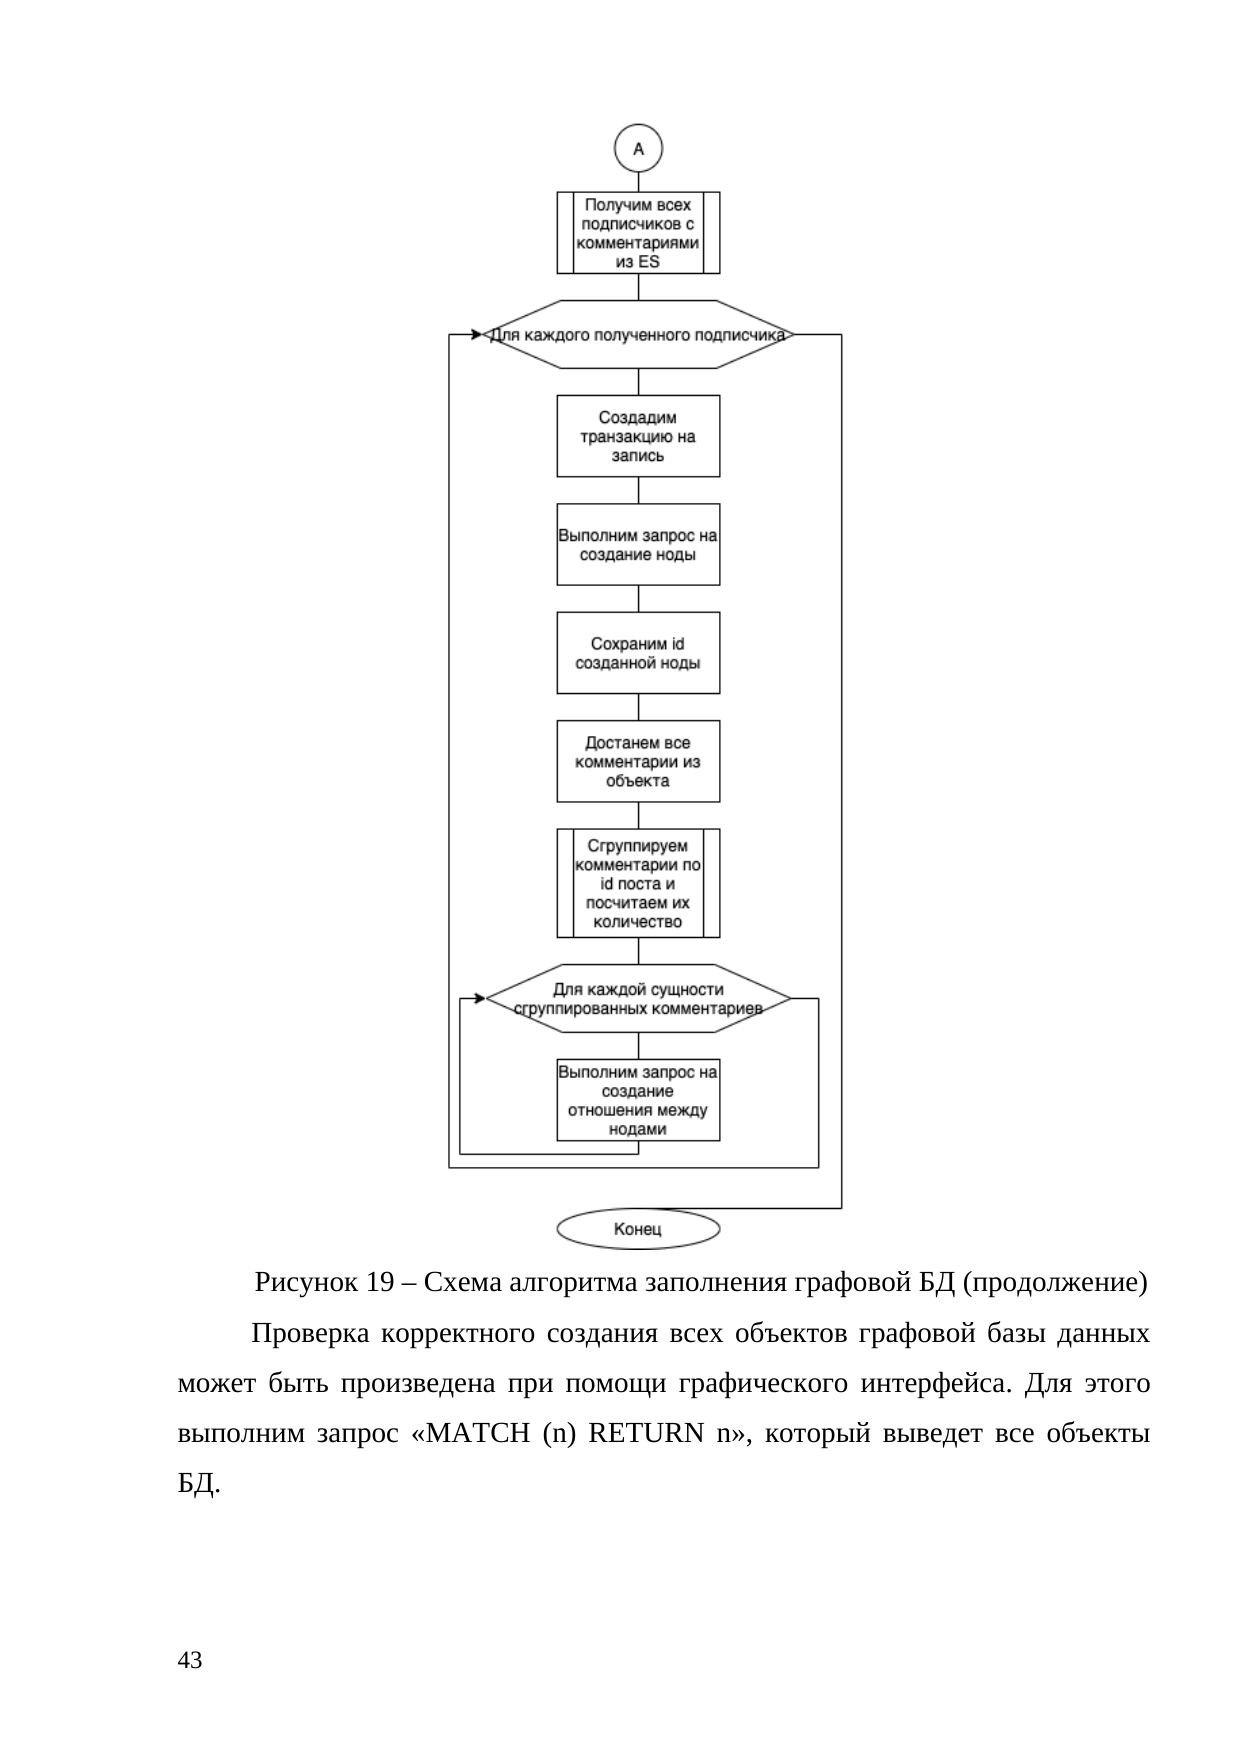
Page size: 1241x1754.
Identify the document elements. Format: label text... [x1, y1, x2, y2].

picture [439, 118, 890, 1250]
text Проверка корректного создания всех объектов графовой базы данных может быть произведена при помощи графического интерфейса. Для этого выполним запрос «MATCH (n) RETURN n», который выведет все объекты БД. [177, 1315, 1152, 1499]
text Рисунок 19 – Схема алгоритма заполнения графовой БД (продолжение) [177, 1264, 1152, 1298]
